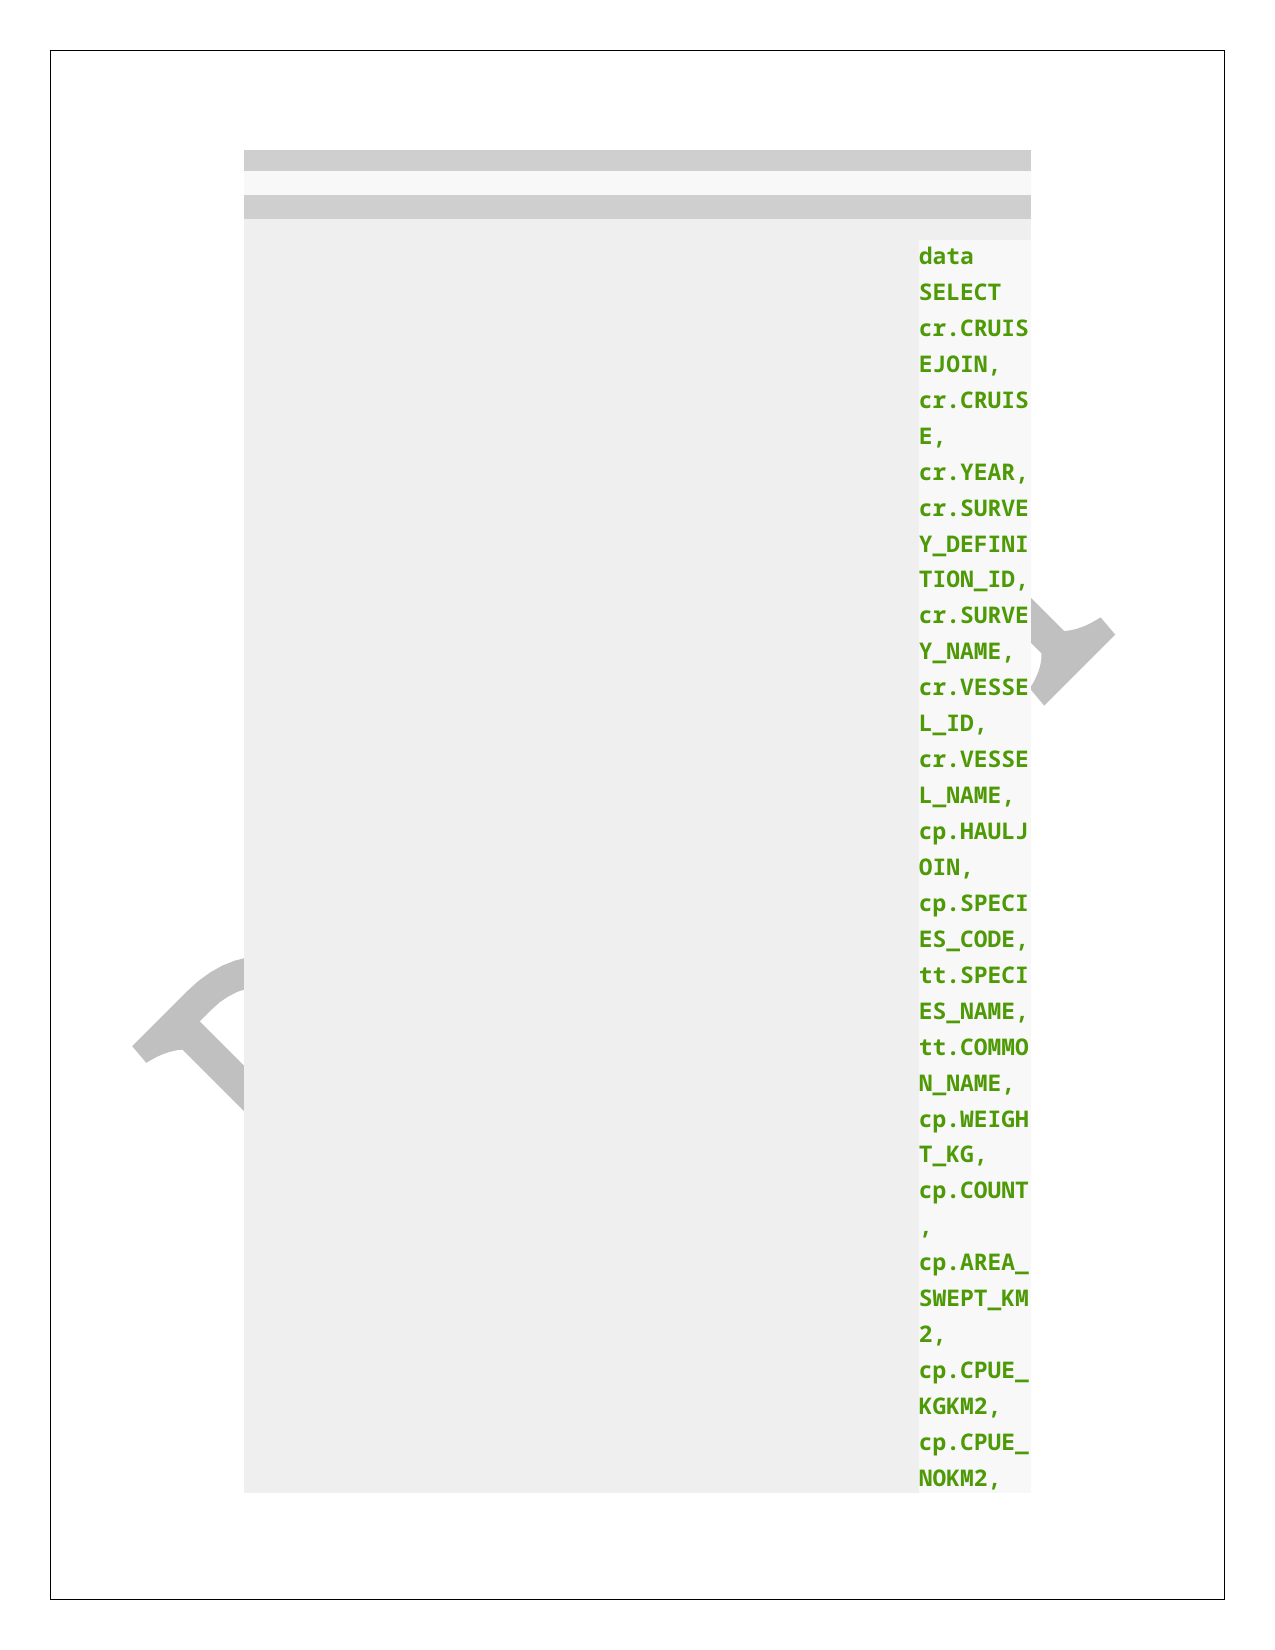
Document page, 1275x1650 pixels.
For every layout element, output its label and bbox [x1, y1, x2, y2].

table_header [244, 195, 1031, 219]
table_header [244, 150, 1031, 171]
text [919, 240, 1031, 1493]
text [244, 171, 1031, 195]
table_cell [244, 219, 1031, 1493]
